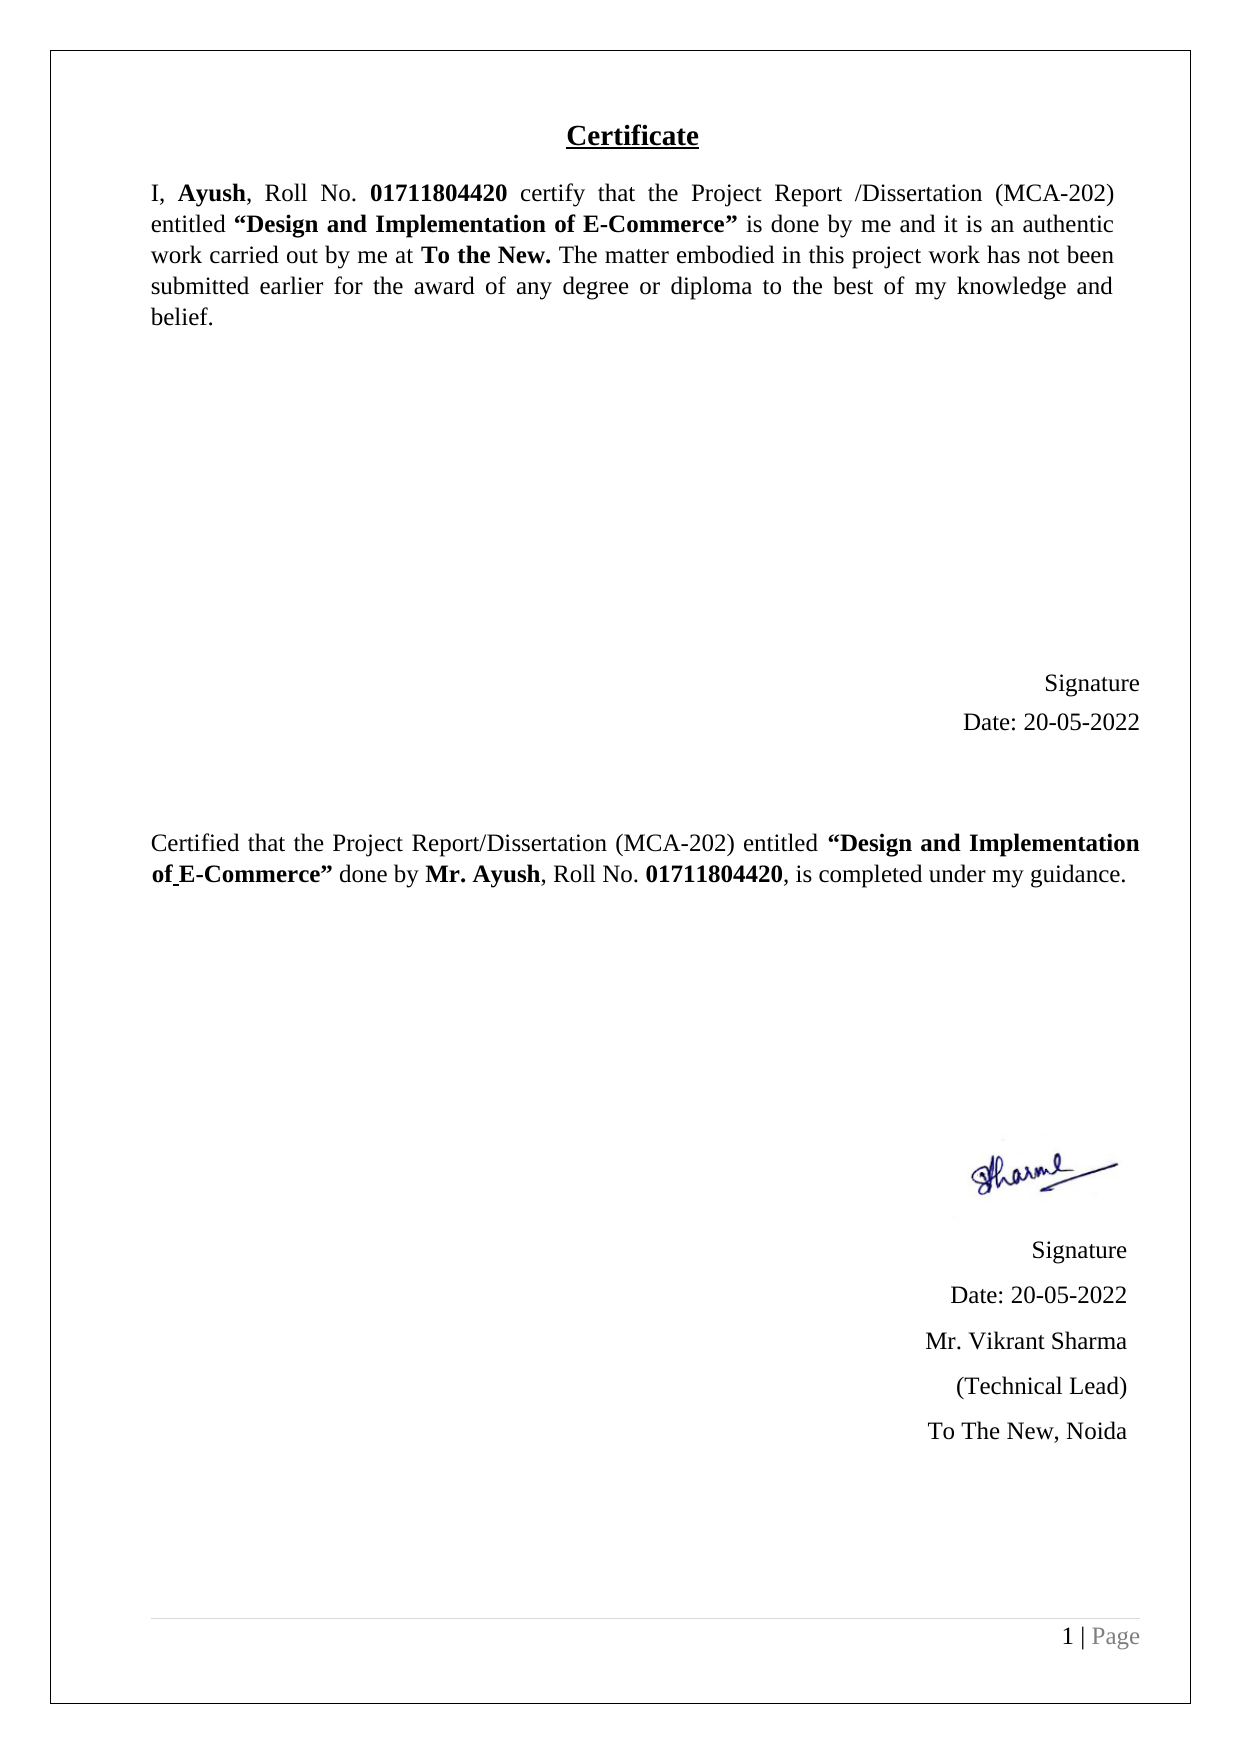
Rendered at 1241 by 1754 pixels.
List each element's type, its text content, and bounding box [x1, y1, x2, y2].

text To The New, Noida [151, 1416, 1127, 1445]
text (Technical Lead) [151, 1371, 1127, 1400]
text I, Ayush, Roll No. 01711804420 certify that the Project Report /Dissertation (MCA-202) entitled “Design and Implementation of E-Commerce” is done by me and it is an authentic work carried out by me at To the New. The matter embodied in this project work has not been submitted earlier for the award of any degree or diploma to the best of my knowledge and belief. [151, 178, 1115, 331]
text Signature [151, 1235, 1127, 1264]
text Certificate [151, 118, 1115, 152]
text Date: 20-05-2022 [151, 1281, 1127, 1309]
text Date: 20-05-2022 [151, 707, 1140, 736]
text Signature [151, 668, 1140, 697]
picture [952, 1133, 1128, 1219]
text Mr. Vikrant Sharma [151, 1326, 1127, 1354]
text Certified that the Project Report/Dissertation (MCA-202) entitled “Design and Implementation of E-Commerce” done by Mr. Ayush, Roll No. 01711804420, is completed under my guidance. [151, 828, 1140, 888]
